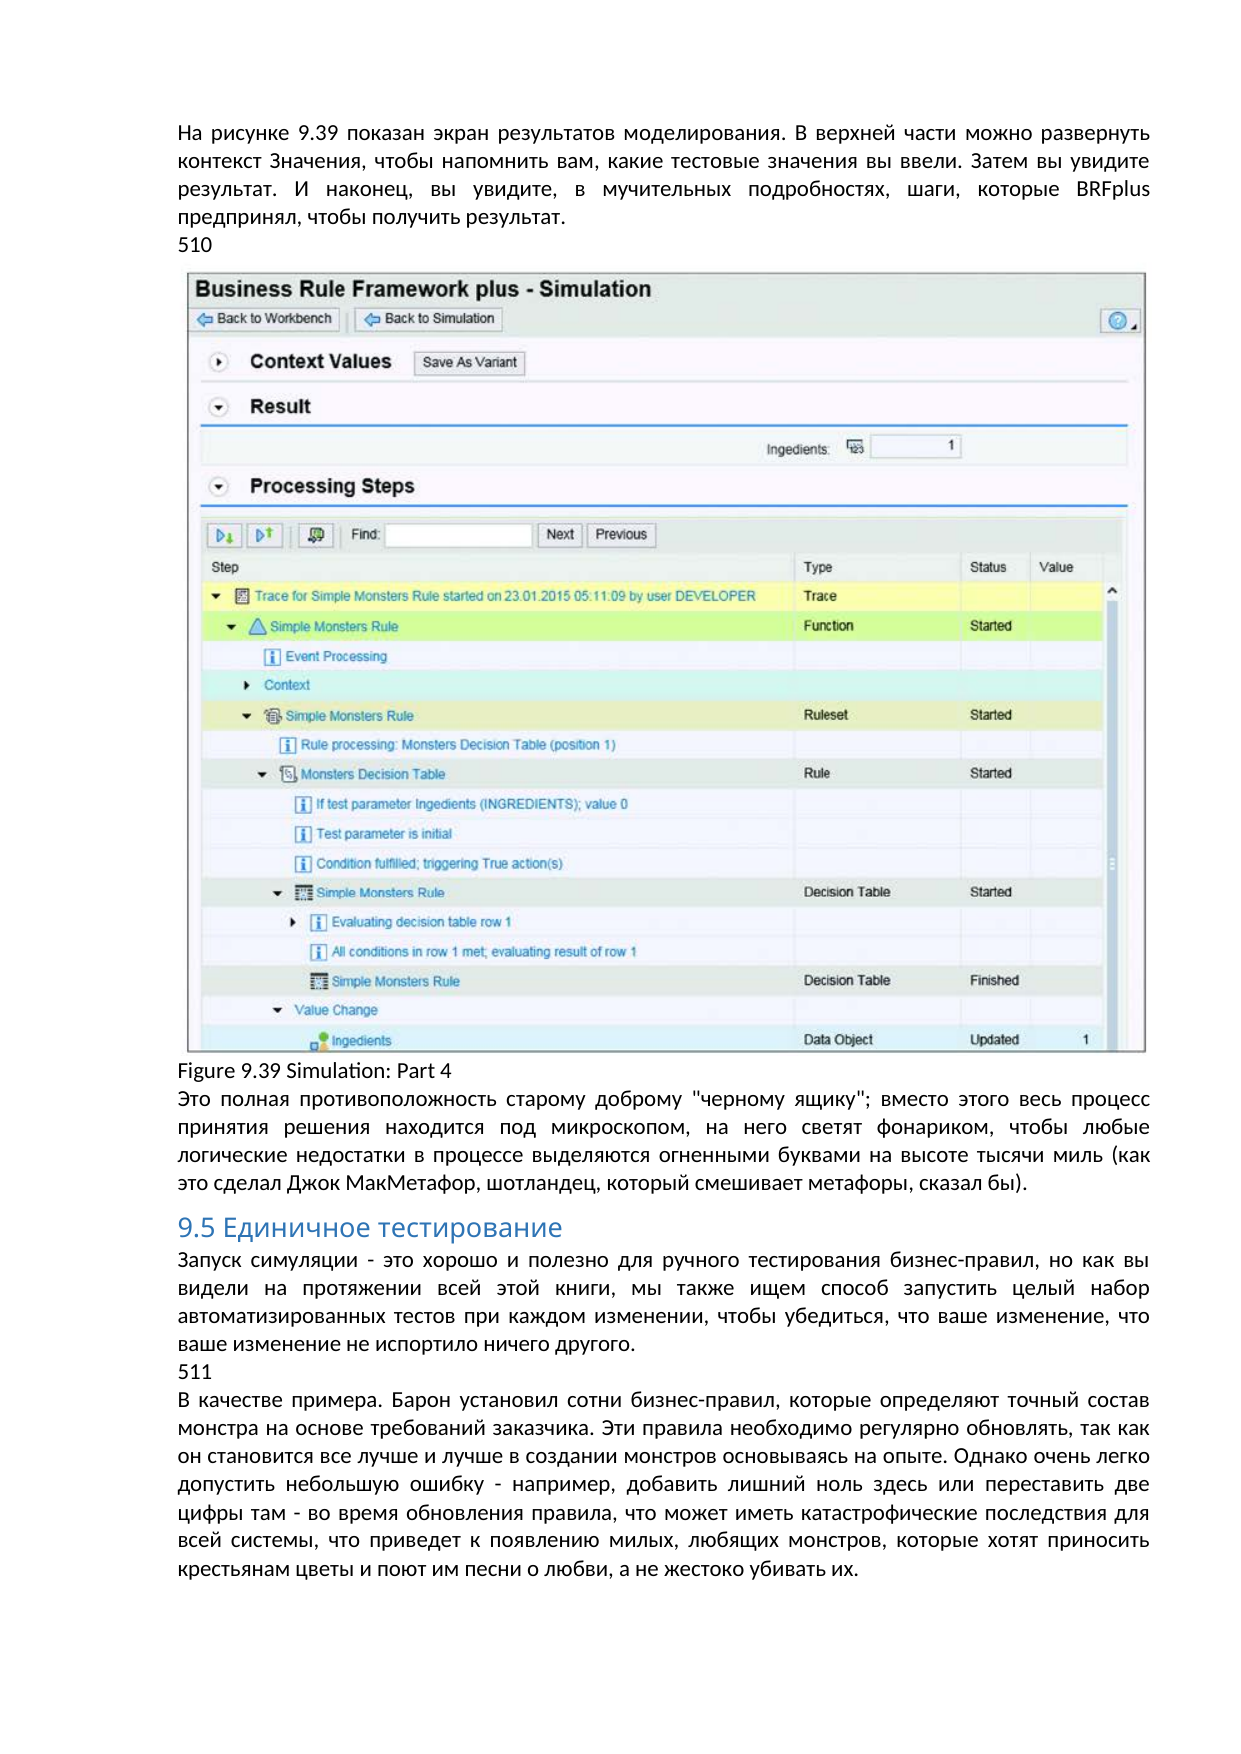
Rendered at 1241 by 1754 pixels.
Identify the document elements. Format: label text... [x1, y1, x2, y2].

text Запуск симуляции - это хорошо и полезно для ручного тестирования бизнес-правил, но как вы видели на протяжении всей этой книги, мы также ищем способ запустить целый набор автоматизированных тестов при каждом изменении, чтобы убедиться, что ваше изменение, что ваше изменение не испортило ничего другого. [177, 1245, 1152, 1357]
text 510 [177, 230, 1152, 258]
text Figure 9.39 Simulation: Part 4 [177, 1056, 1152, 1084]
text На рисунке 9.39 показан экран результатов моделирования. В верхней части можно развернуть контекст Значения, чтобы напомнить вам, какие тестовые значения вы ввели. Затем вы увидите результат. И наконец, вы увидите, в мучительных подробностях, шаги, которые BRFplus предпринял, чтобы получить результат. [177, 118, 1152, 230]
text Это полная противоположность старому доброму "черному ящику"; вместо этого весь процесс принятия решения находится под микроскопом, на него светят фонариком, чтобы любые логические недостатки в процессе выделяются огненными буквами на высоте тысячи миль (как это сделал Джок МакМетафор, шотландец, который смешивает метафоры, сказал бы). [177, 1084, 1152, 1196]
text В качестве примера. Барон установил сотни бизнес-правил, которые определяют точный состав монстра на основе требований заказчика. Эти правила необходимо регулярно обновлять, так как он становится все лучше и лучше в создании монстров основываясь на опыте. Однако очень легко допустить небольшую ошибку - например, добавить лишний ноль здесь или переставить две цифры там - во время обновления правила, что может иметь катастрофические последствия для всей системы, что приведет к появлению милых, любящих монстров, которые хотят приносить крестьянам цветы и поют им песни о любви, а не жестоко убивать их. [177, 1386, 1152, 1582]
picture [177, 258, 1152, 1056]
text 511 [177, 1357, 1152, 1386]
subtitle 9.5 Единичное тестирование [177, 1208, 1152, 1245]
